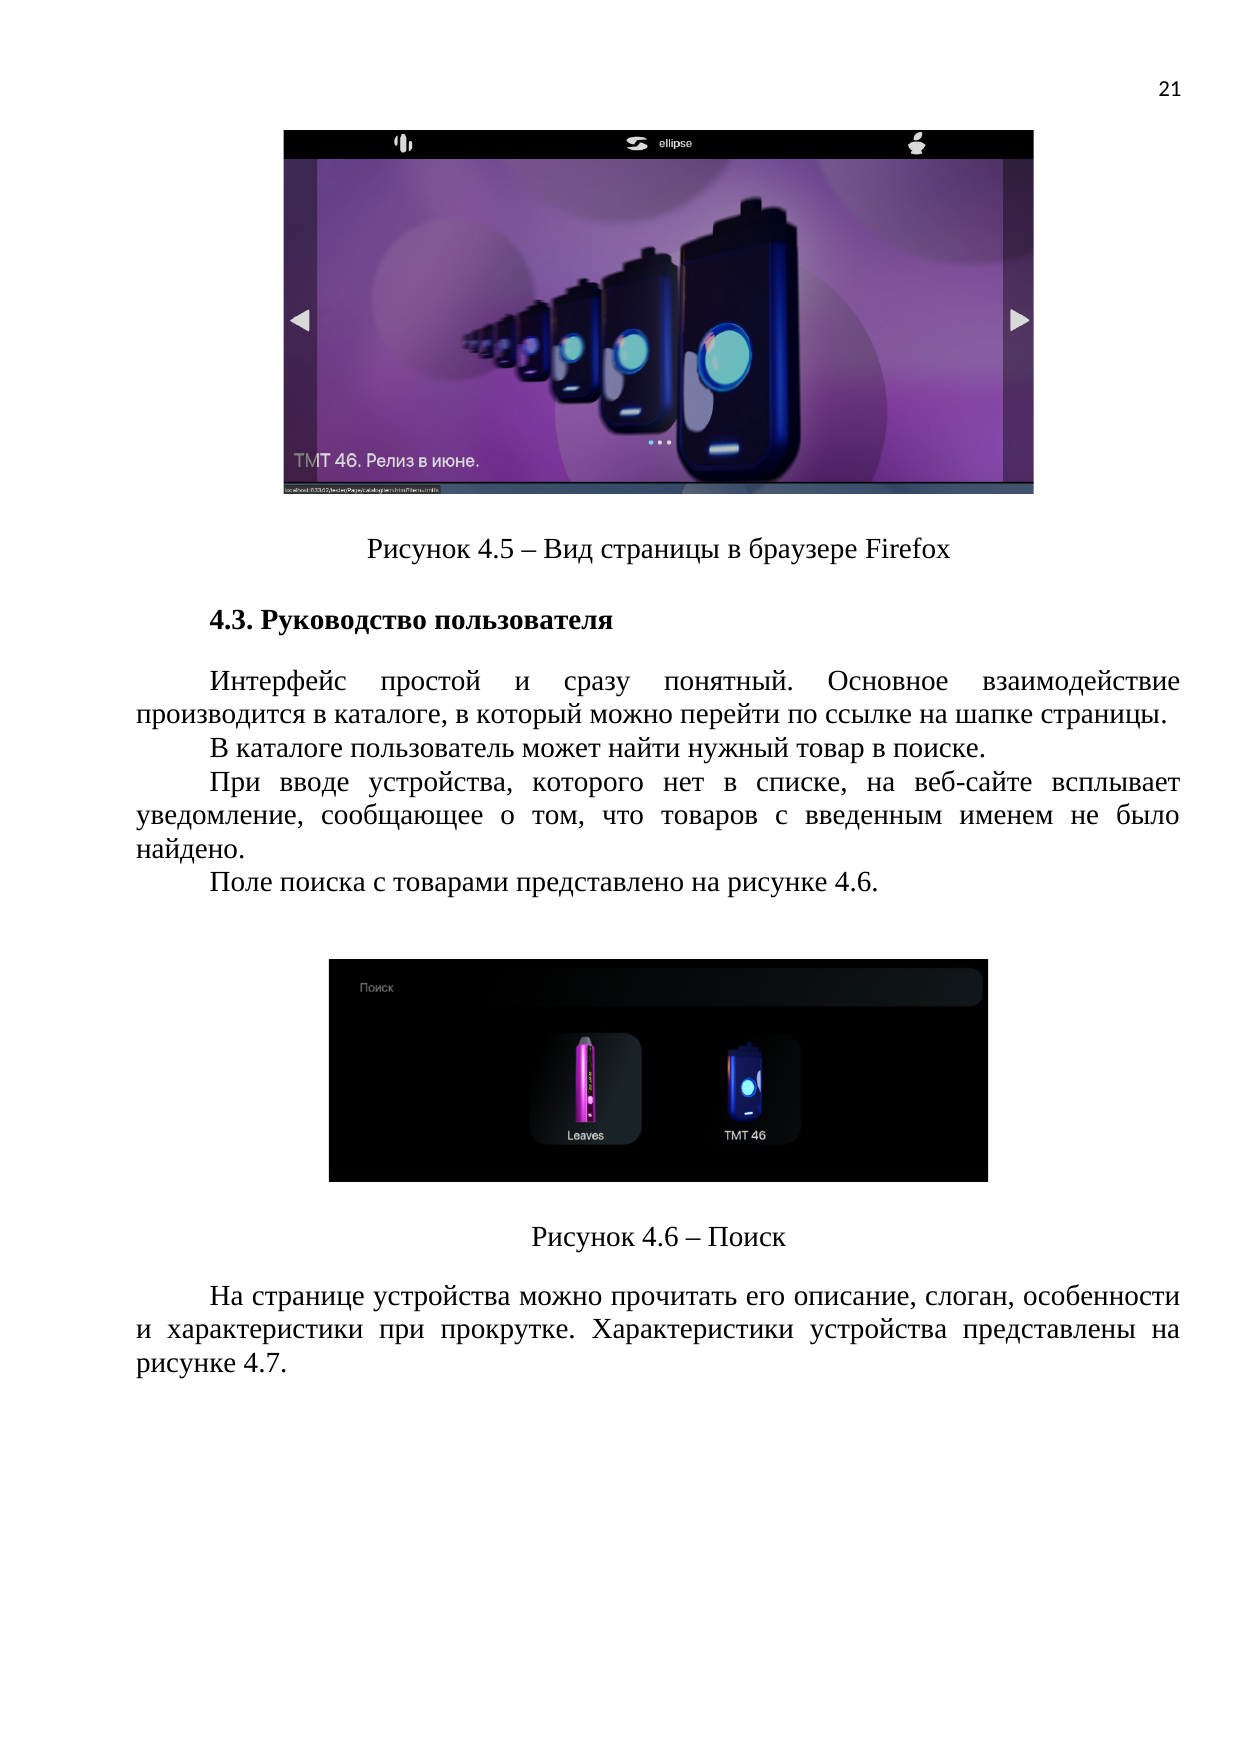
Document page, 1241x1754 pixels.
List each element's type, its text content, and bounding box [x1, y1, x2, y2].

text Интерфейс простой и сразу понятный. Основное взаимодействие производится в каталоге, в который можно перейти по ссылке на шапке страницы. [136, 663, 1181, 730]
picture [328, 959, 989, 1182]
subtitle 4.3. Руководство пользователя [136, 602, 1181, 636]
text В каталоге пользователь может найти нужный товар в поиске. [136, 730, 1181, 764]
text Рисунок 4.6 – Поиск [136, 1219, 1181, 1253]
picture [283, 130, 1034, 494]
text При вводе устройства, которого нет в списке, на веб-сайте всплывает уведомление, сообщающее о том, что товаров с введенным именем не было найдено. [136, 764, 1181, 864]
text Поле поиска с товарами представлено на рисунке 4.6. [136, 864, 1181, 898]
text На странице устройства можно прочитать его описание, слоган, особенности и характеристики при прокрутке. Характеристики устройства представлены на рисунке 4.7. [136, 1278, 1181, 1378]
text Рисунок 4.5 – Вид страницы в браузере Firefox [136, 531, 1181, 565]
